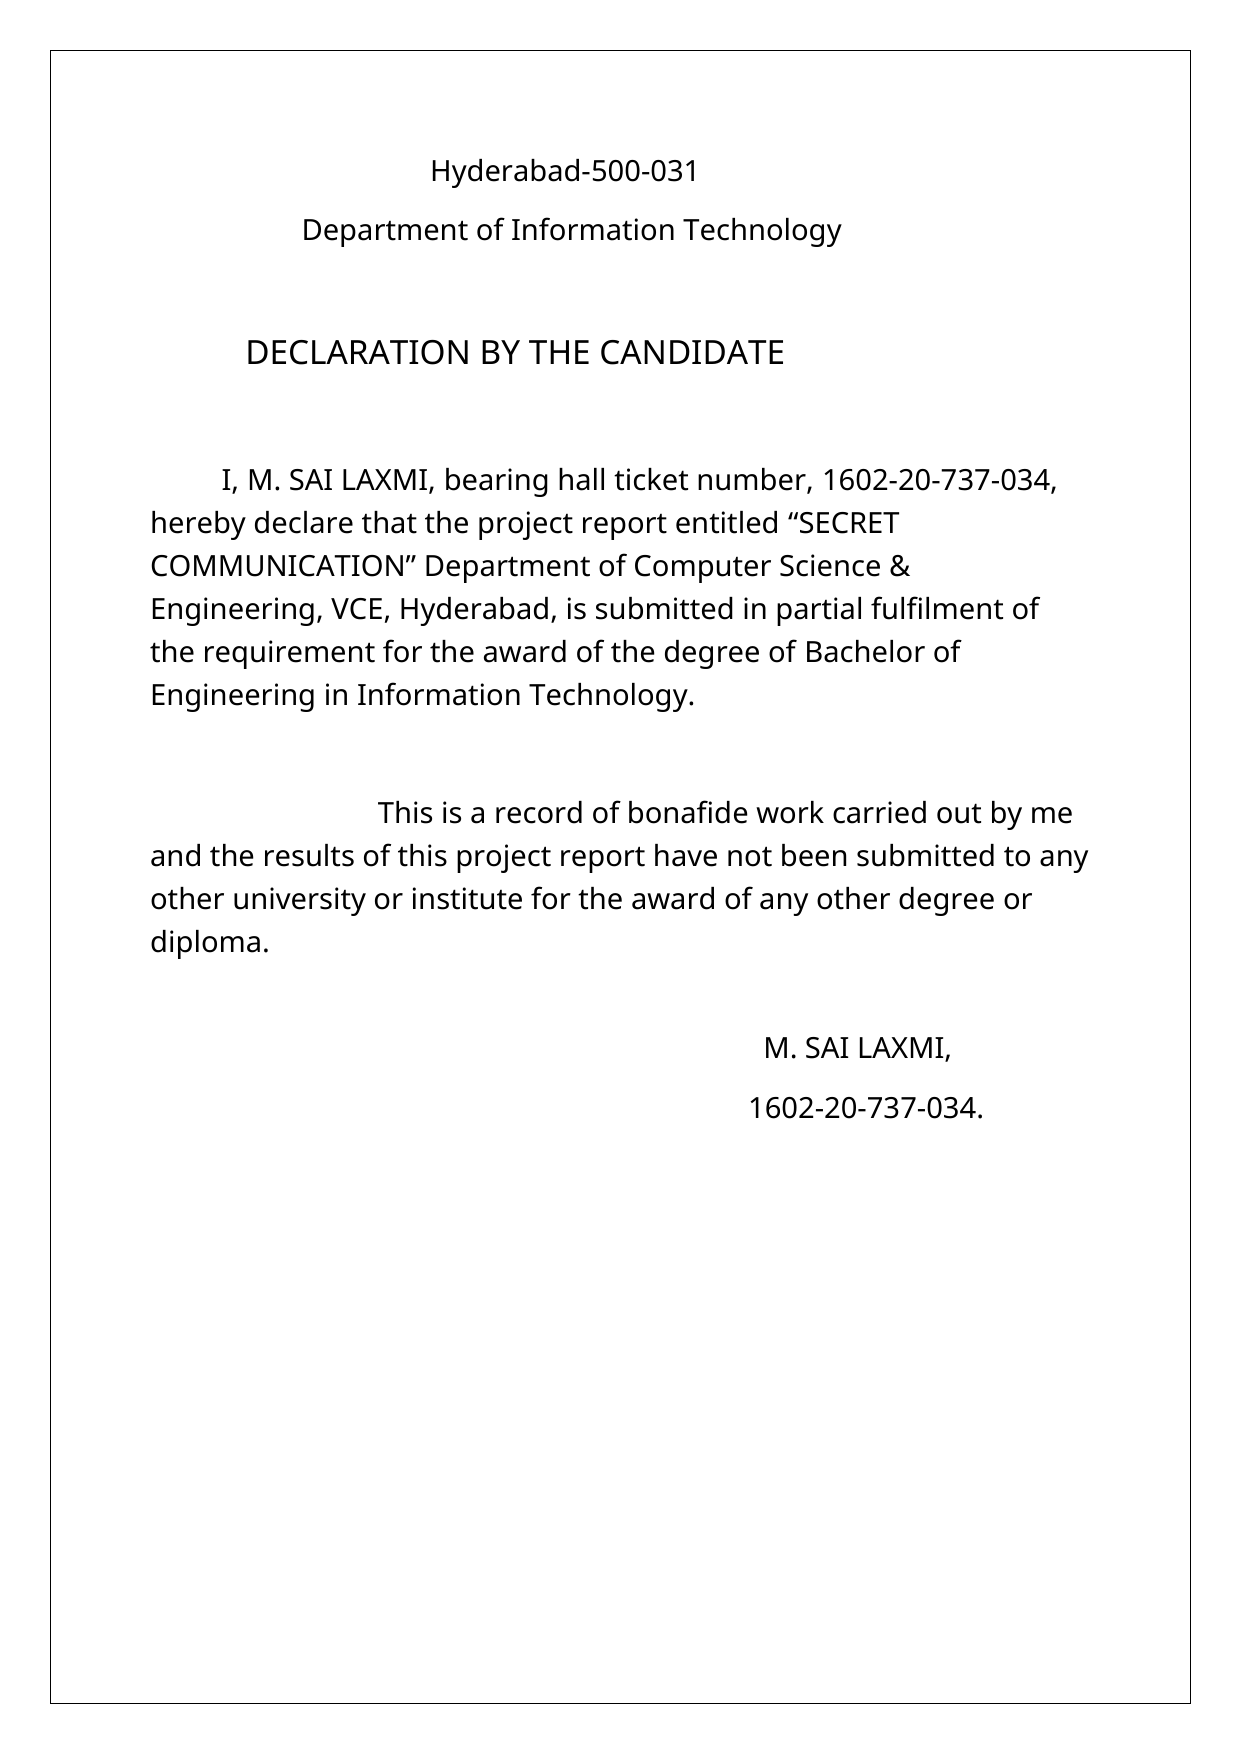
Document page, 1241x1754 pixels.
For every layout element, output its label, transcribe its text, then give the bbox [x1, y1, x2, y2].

text This is a record of bonafide work carried out by me and the results of this project report have not been submitted to any other university or institute for the award of any other degree or diploma. [150, 793, 1090, 961]
text M. SAI LAXMI, [150, 1027, 1090, 1067]
text Department of Information Technology [150, 209, 1090, 249]
text Hyderabad-500-031 [150, 150, 1090, 190]
text DECLARATION BY THE CANDIDATE [150, 328, 1090, 374]
text 1602-20-737-034. [150, 1087, 1090, 1127]
text I, M. SAI LAXMI, bearing hall ticket number, 1602-20-737-034, hereby declare that the project report entitled “SECRET COMMUNICATION” Department of Computer Science & Engineering, VCE, Hyderabad, is submitted in partial fulfilment of the requirement for the award of the degree of Bachelor of Engineering in Information Technology. [150, 460, 1090, 713]
